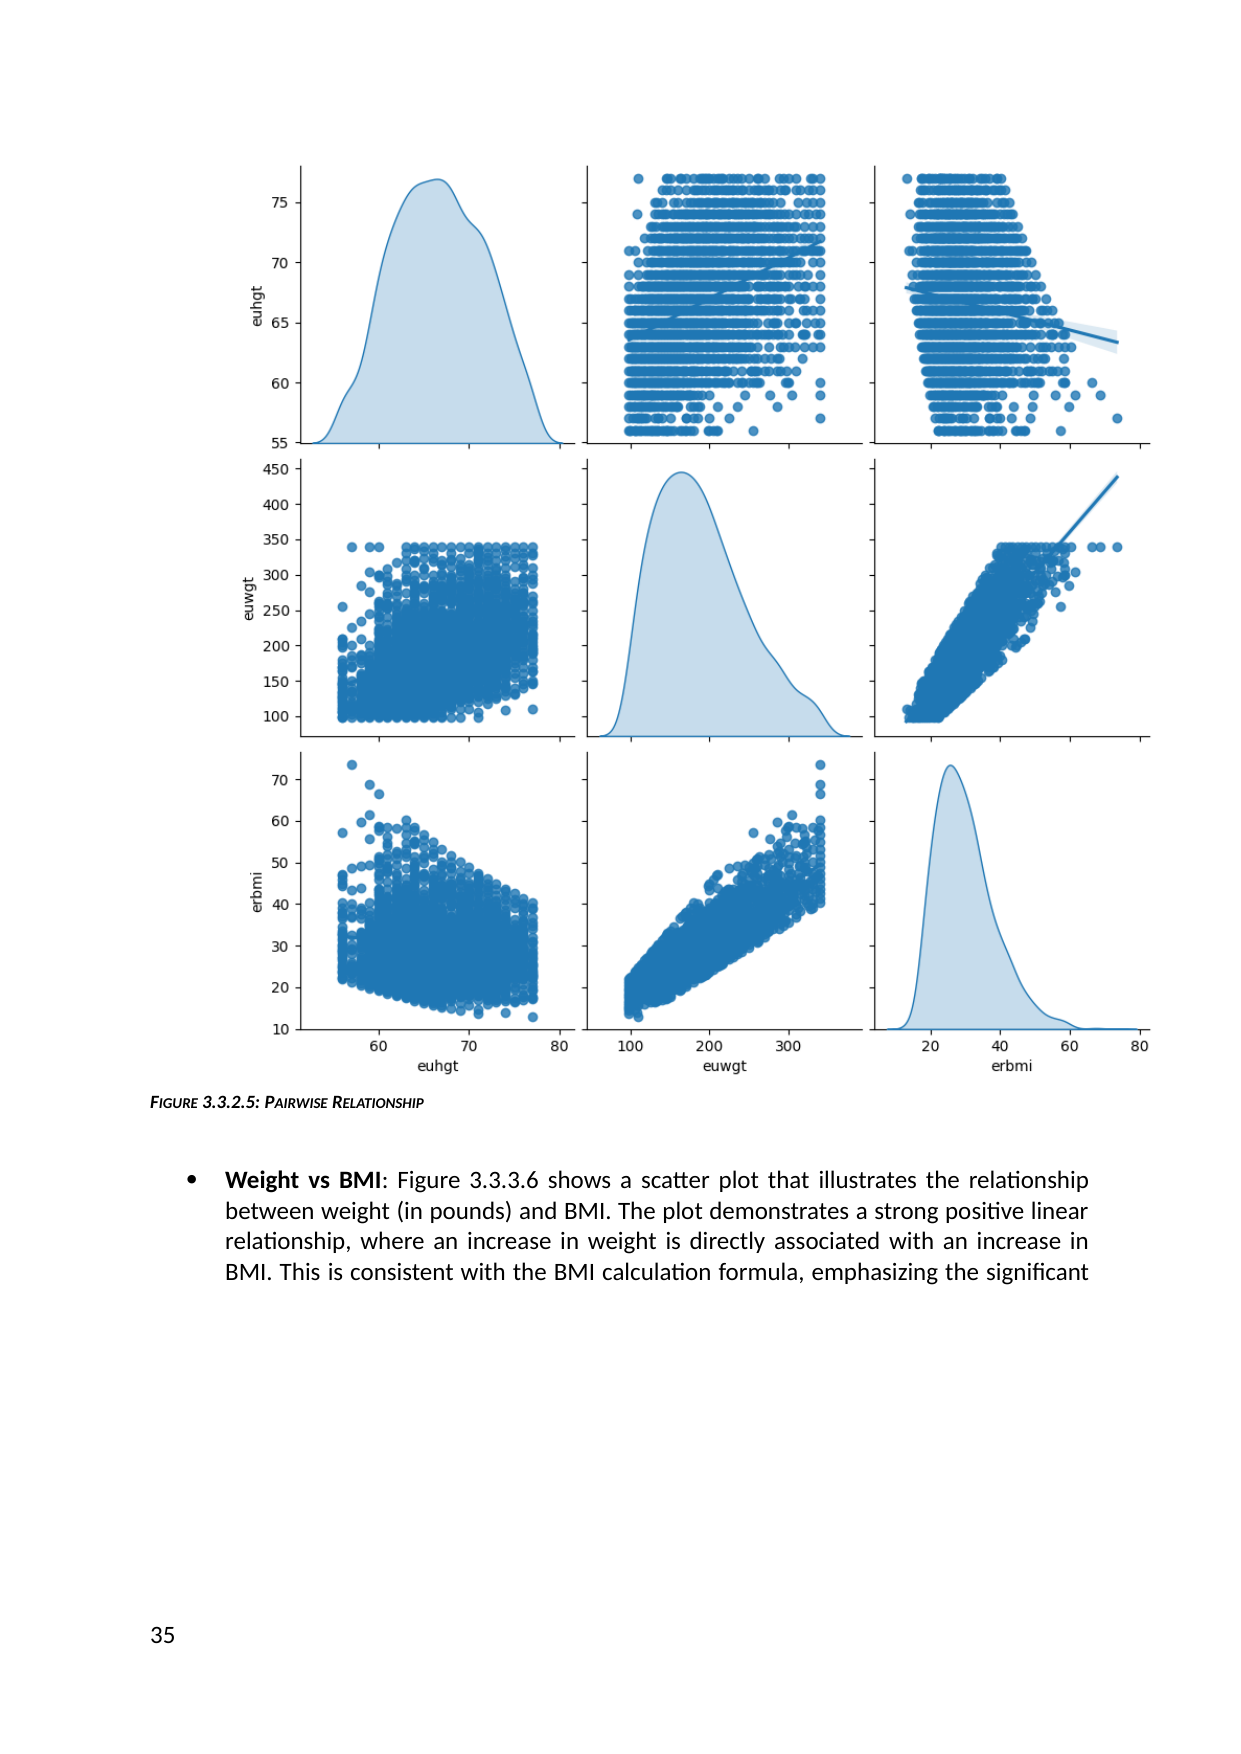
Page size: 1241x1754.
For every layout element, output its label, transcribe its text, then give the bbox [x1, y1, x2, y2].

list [187, 1164, 1090, 1287]
text Figure 3.3.2.5: Pairwise Relationship [150, 1090, 1090, 1113]
picture [225, 150, 1166, 1091]
